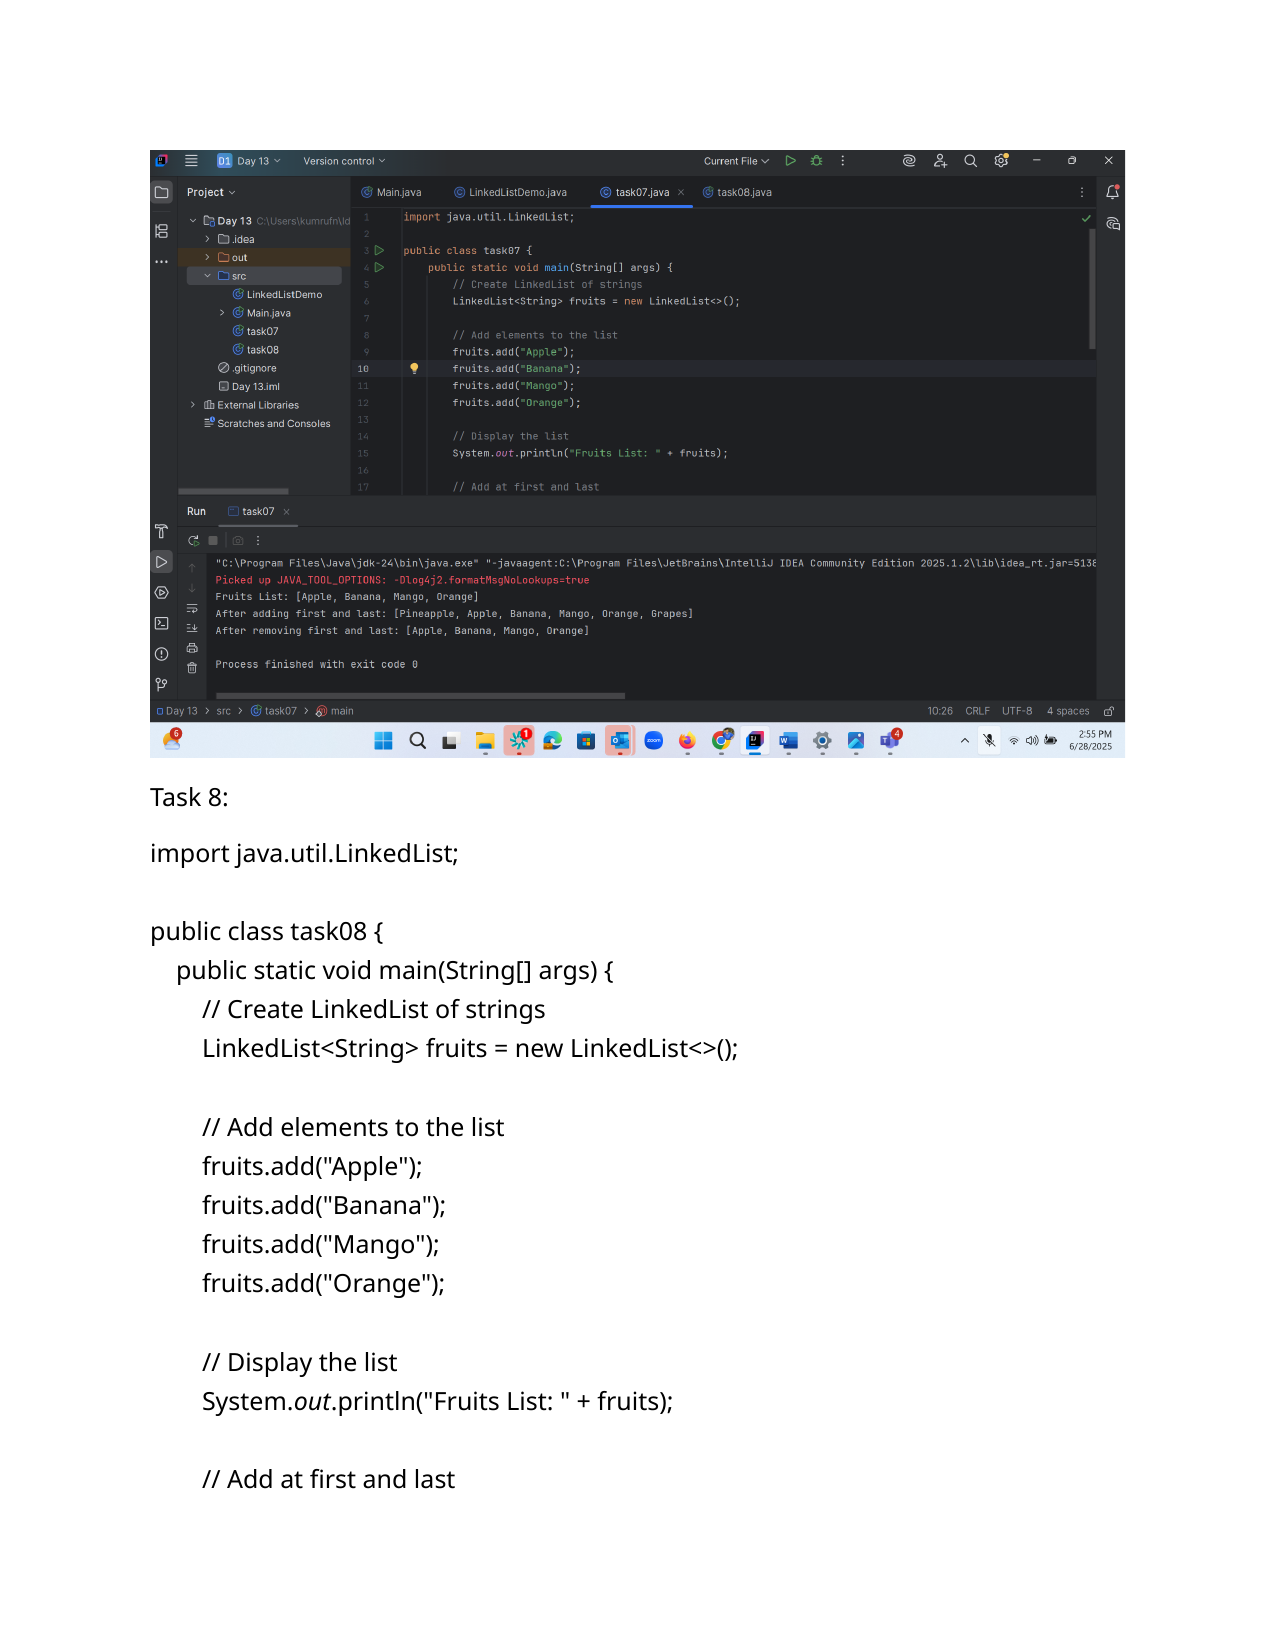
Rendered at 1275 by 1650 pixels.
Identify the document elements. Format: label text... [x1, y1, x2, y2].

picture [150, 150, 1125, 758]
text Task 8: [150, 779, 1125, 813]
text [150, 835, 1125, 1496]
